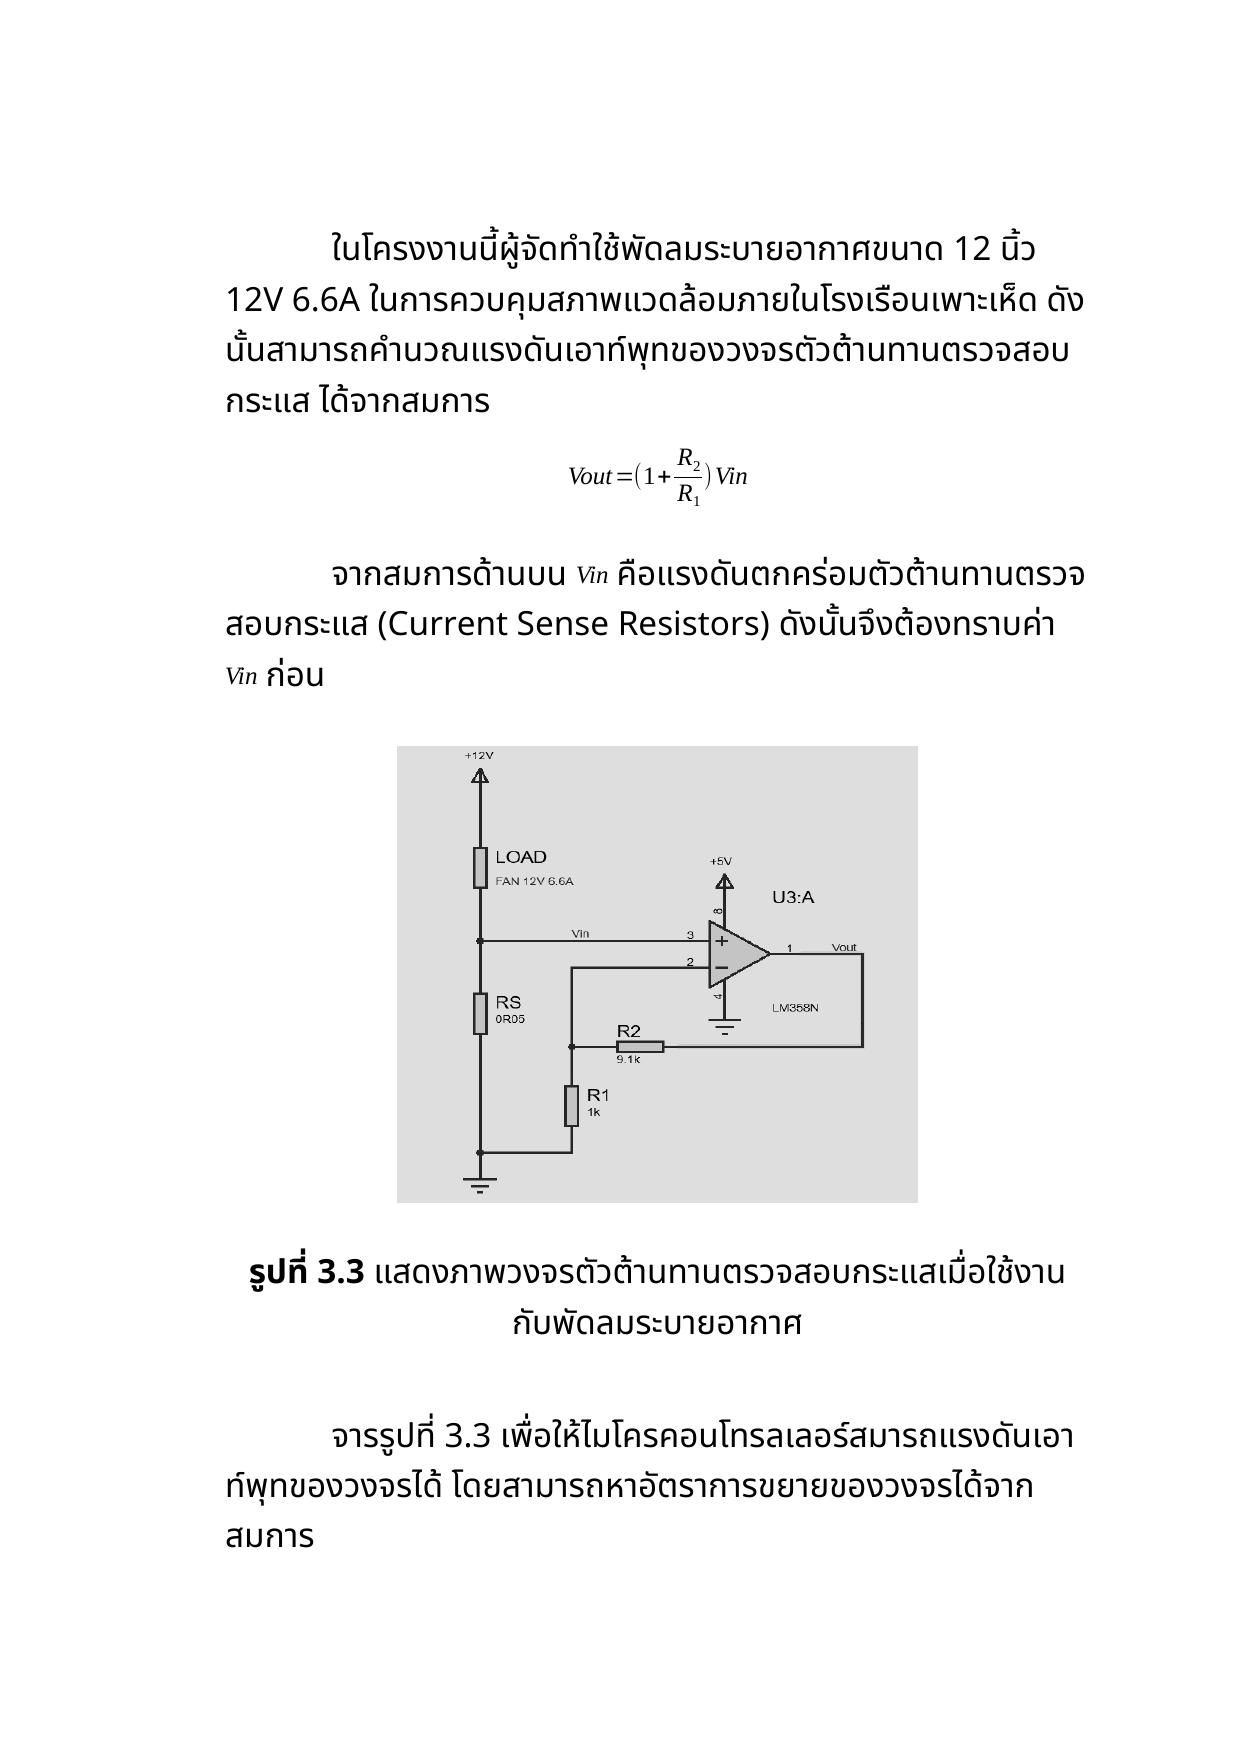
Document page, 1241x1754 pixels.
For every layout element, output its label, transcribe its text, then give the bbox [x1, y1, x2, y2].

text จากสมการด้านบน คือแรงดันตกคร่อมตัวต้านทานตรวจสอบกระแส (Current Sense Resistors) ดังนั้นจึงต้องทราบค่า ก่อน [225, 550, 1090, 701]
text ในโครงงานนี้ผู้จัดทำใช้พัดลมระบายอากาศขนาด 12 นิ้ว 12V 6.6A ในการควบคุมสภาพแวดล้อมภายในโรงเรือนเพาะเห็ด ดังนั้นสามารถคำนวณแรงดันเอาท์พุทของวงจรตัวต้านทานตรวจสอบกระแส ได้จากสมการ [225, 225, 1090, 427]
table_header รูปที่ 3.3 แสดงภาพวงจรตัวต้านทานตรวจสอบกระแสเมื่อใช้งานกับพัดลมระบายอากาศ [225, 747, 1090, 1349]
text จารรูปที่ 3.3 เพื่อให้ไมโครคอนโทรลเลอร์สมารถแรงดันเอาท์พุทของวงจรได้ โดยสามารถหาอัตราการขยายของวงจรได้จากสมการ [225, 1411, 1090, 1563]
